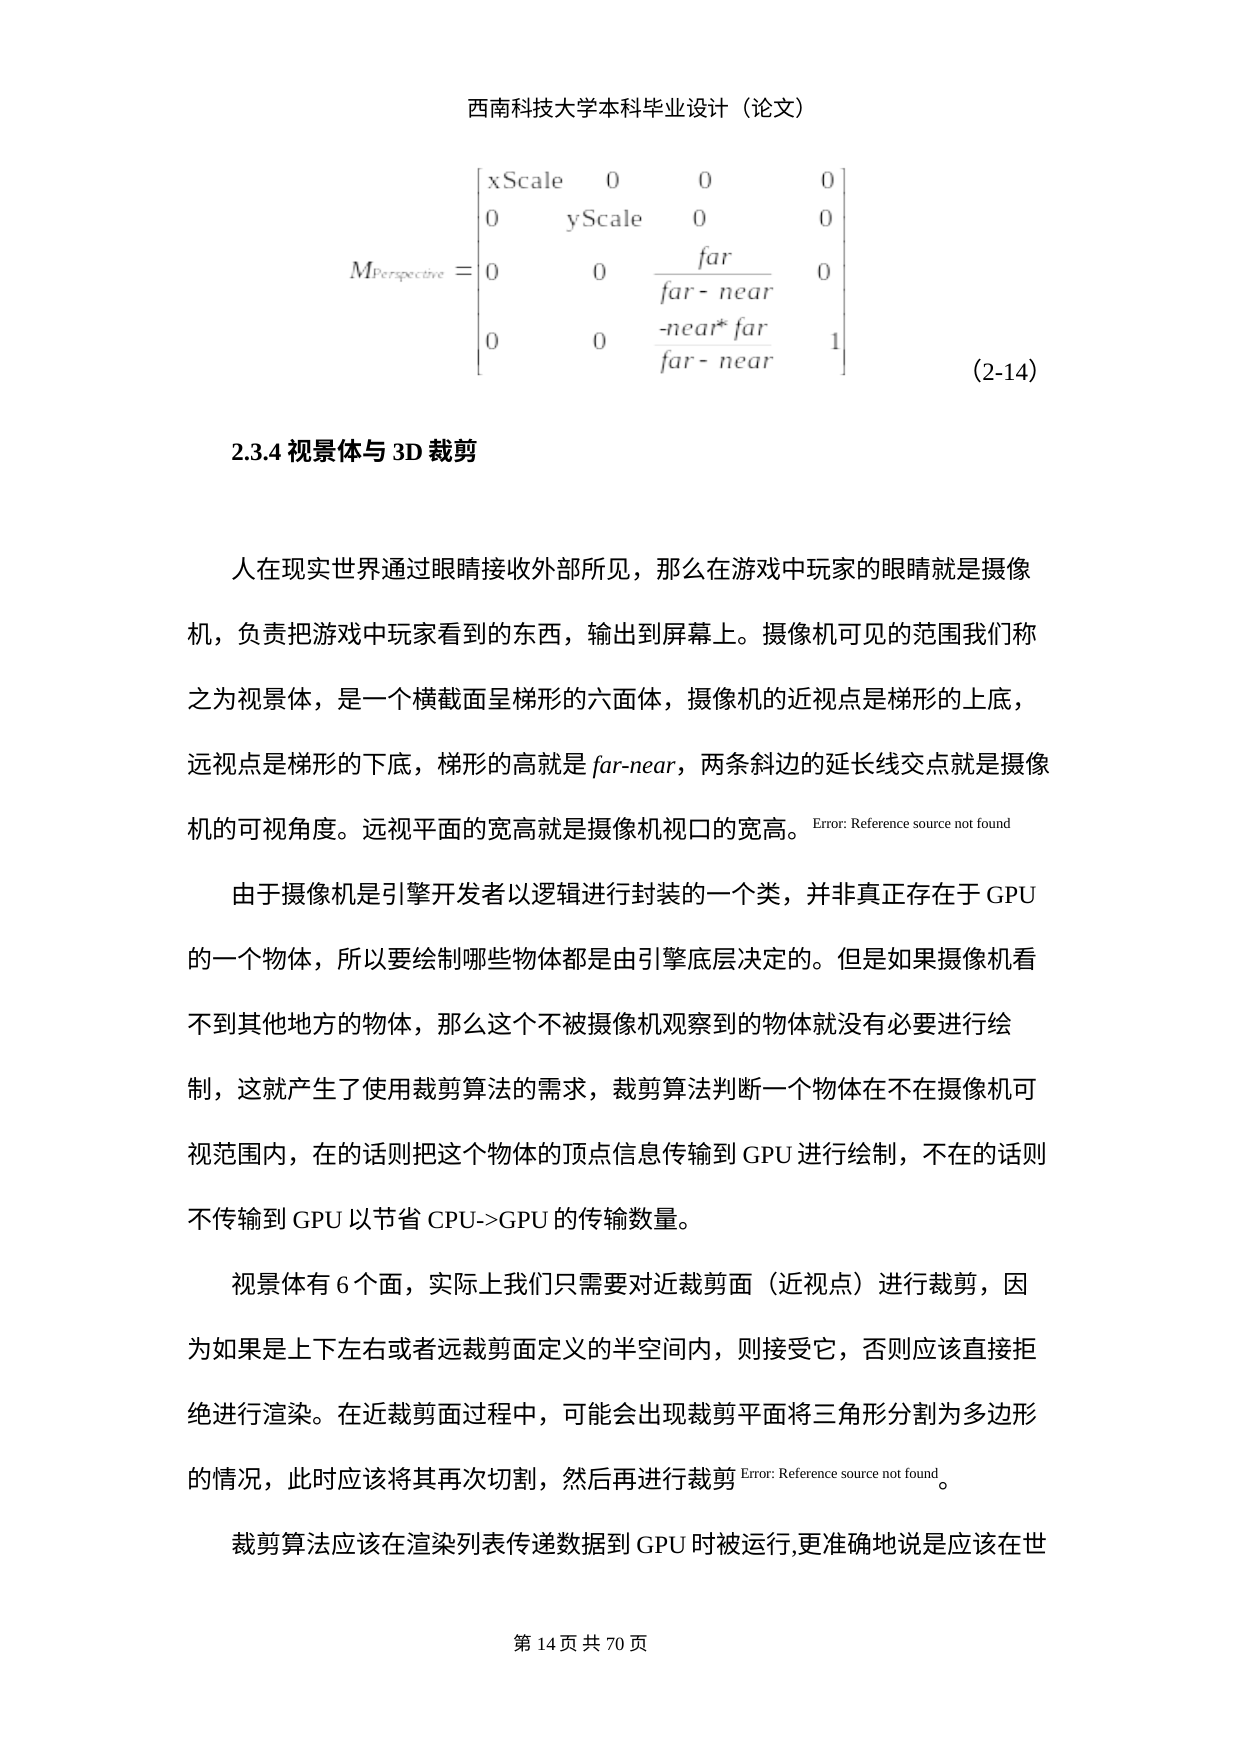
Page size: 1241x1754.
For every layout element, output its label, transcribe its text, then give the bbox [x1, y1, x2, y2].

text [187, 1510, 1053, 1575]
text 由于摄像机是引擎开发者以逻辑进行封装的一个类，并非真正存在于GPU的一个物体，所以要绘制哪些物体都是由引擎底层决定的。但是如果摄像机看不到其他地方的物体，那么这个不被摄像机观察到的物体就没有必要进行绘制，这就产生了使用裁剪算法的需求，裁剪算法判断一个物体在不在摄像机可视范围内，在的话则把这个物体的顶点信息传输到GPU进行绘制，不在的话则不传输到GPU以节省CPU->GPU的传输数量。 [187, 860, 1053, 1250]
subtitle 2.3.4 视景体与3D裁剪 [187, 417, 1053, 482]
text （2-14） [187, 162, 1053, 389]
